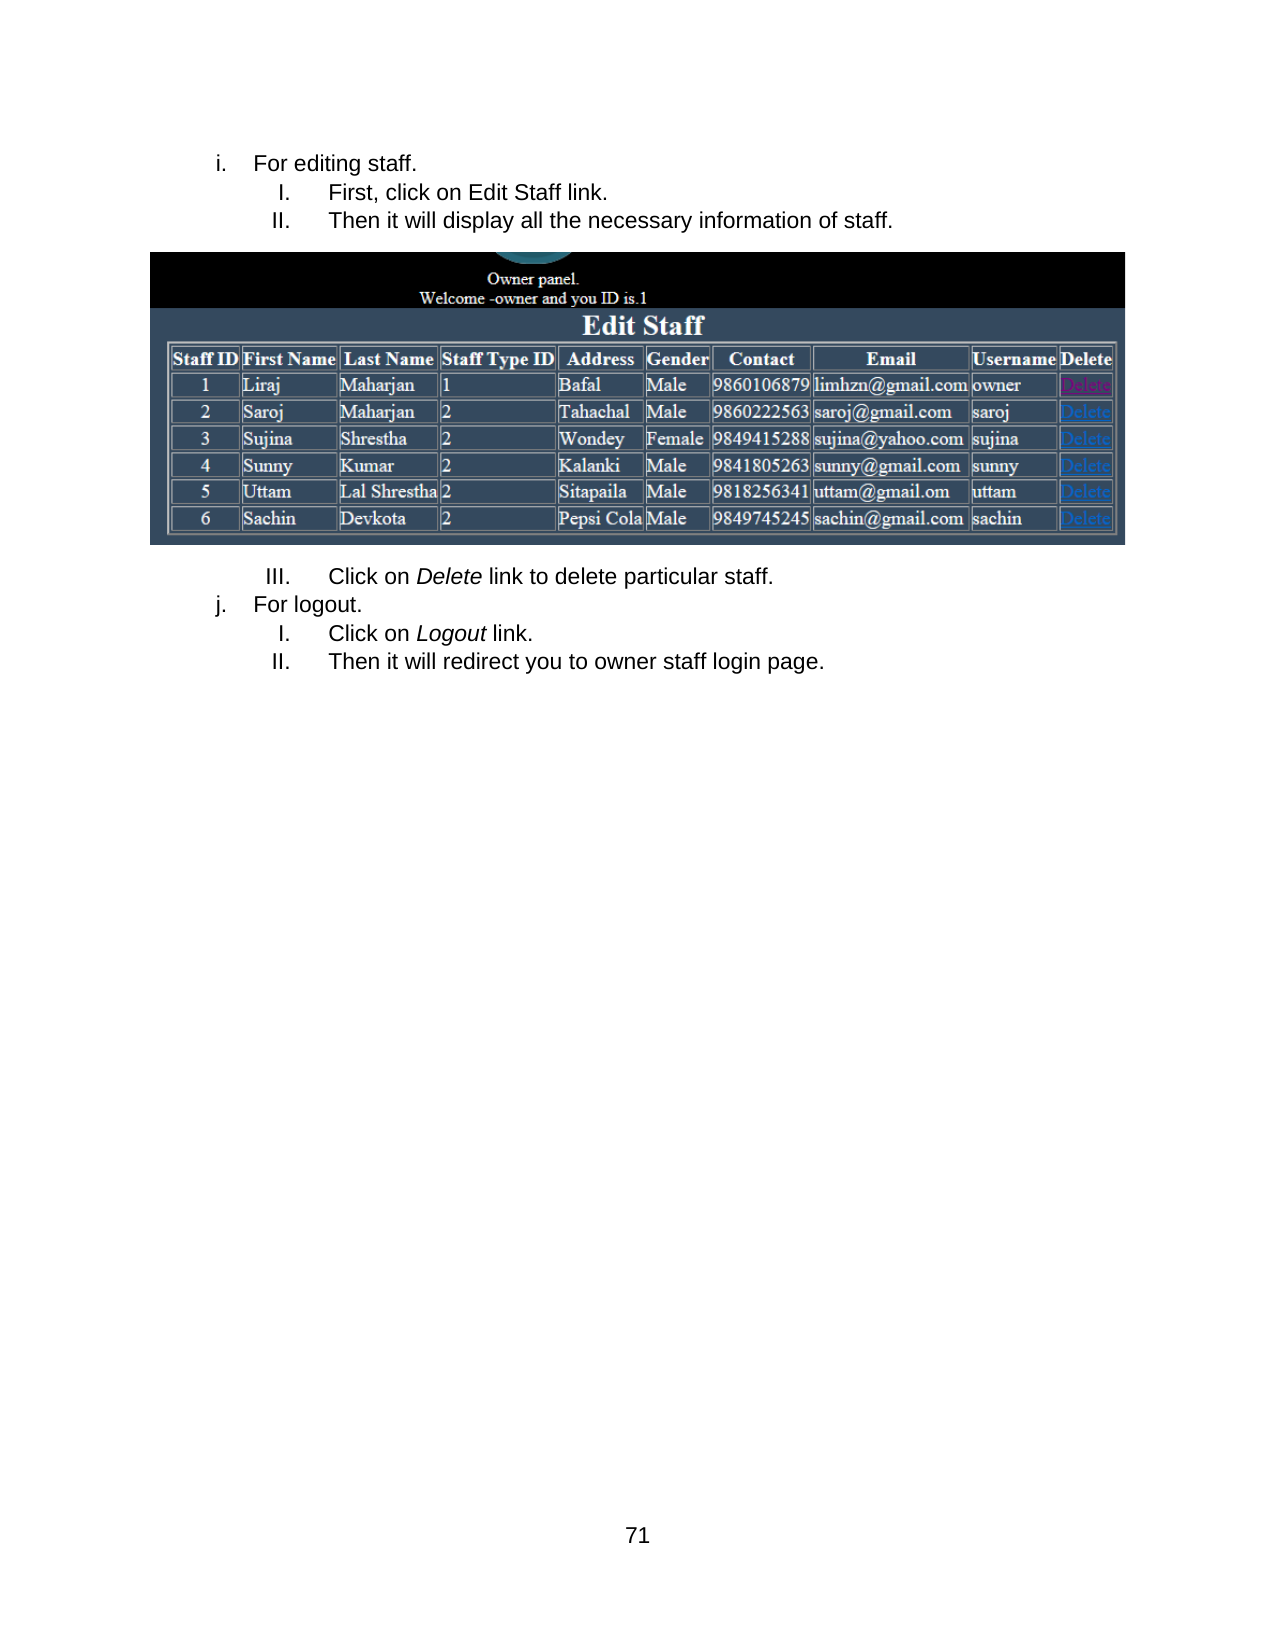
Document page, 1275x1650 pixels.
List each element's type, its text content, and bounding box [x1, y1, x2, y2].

list Then it will redirect you to owner staff login page. [291, 648, 1125, 674]
list Then it will display all the necessary information of staff. [291, 207, 1125, 233]
picture [150, 252, 1125, 545]
list Click on Logout link. [291, 620, 1125, 646]
list Click on Delete link to delete particular staff. [291, 563, 1125, 589]
list For editing staff. [216, 150, 1125, 176]
list First, click on Edit Staff link. [291, 178, 1125, 205]
list For logout. [216, 591, 1125, 618]
